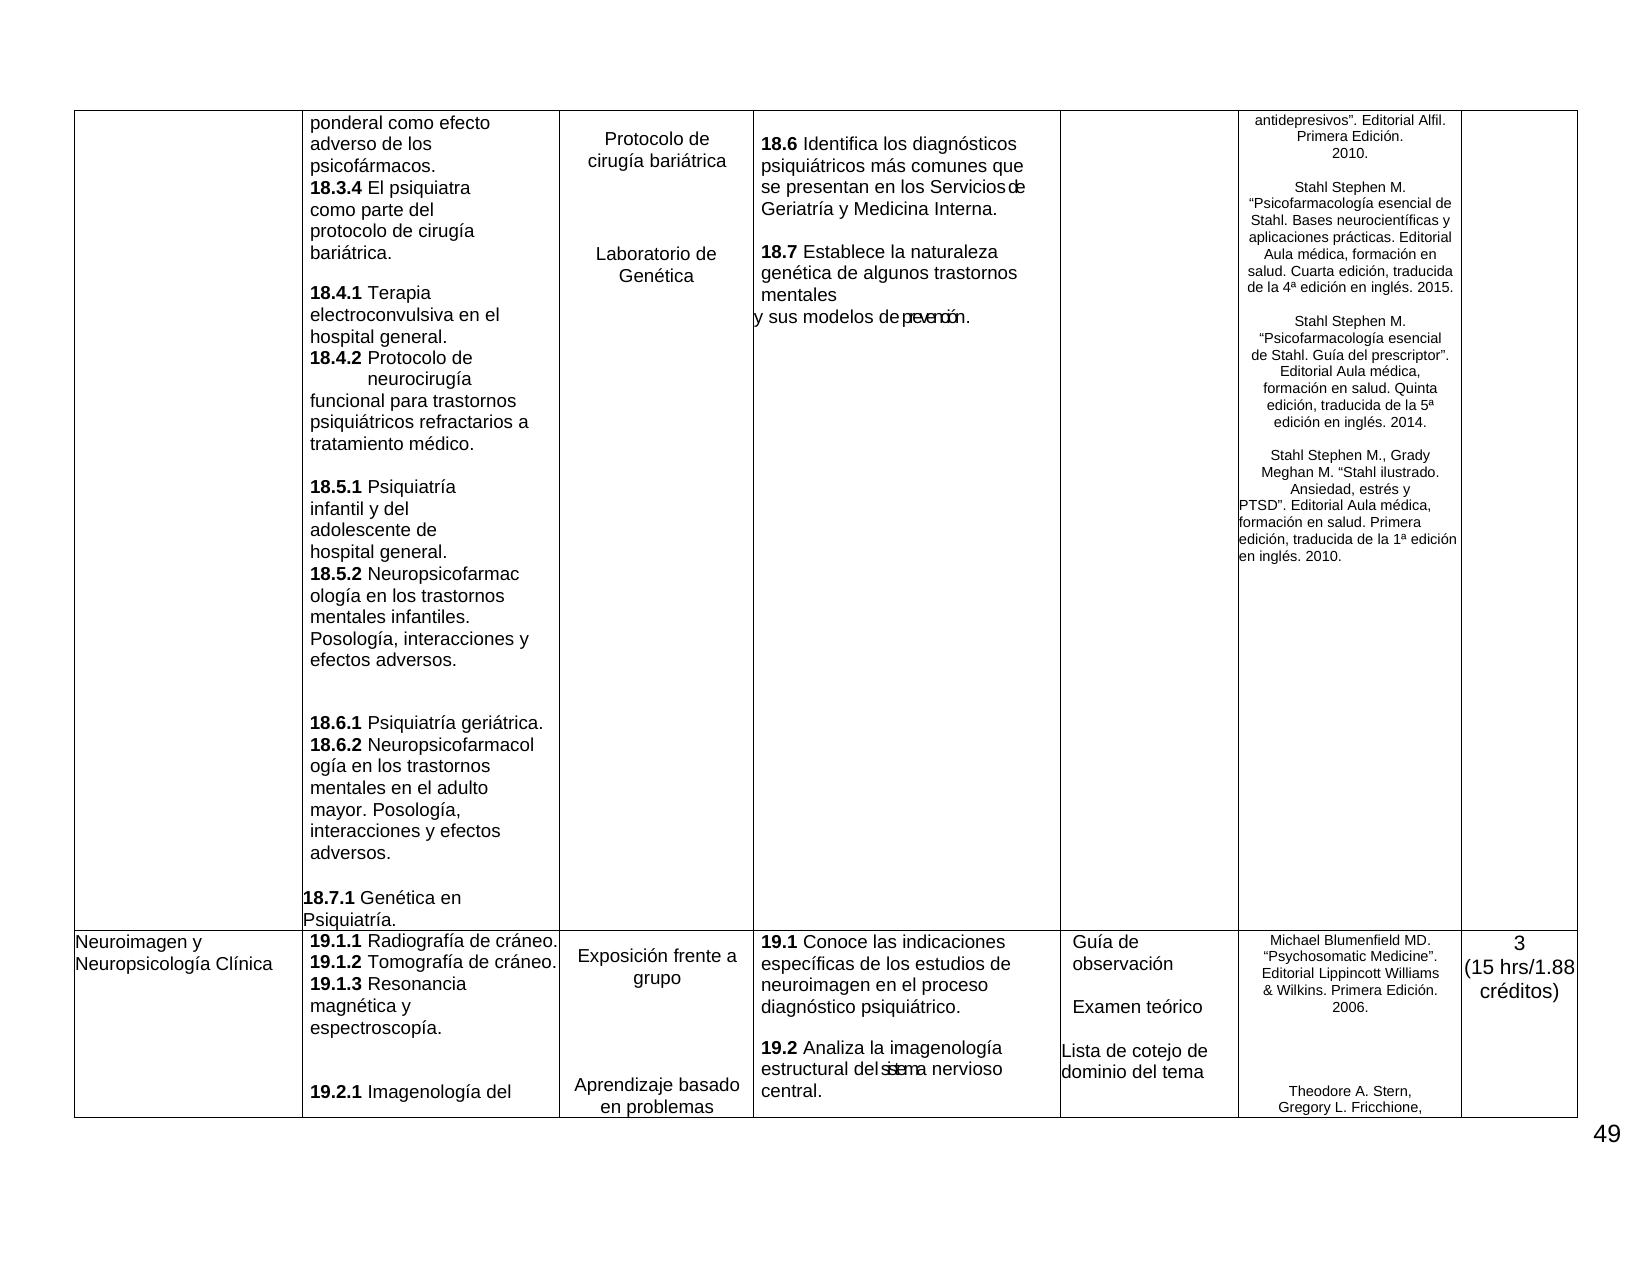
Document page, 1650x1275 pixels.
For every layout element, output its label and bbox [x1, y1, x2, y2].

table_cell [754, 931, 1060, 1117]
table_cell [1462, 111, 1577, 930]
table_cell [303, 111, 559, 930]
table_cell [1239, 111, 1461, 930]
table_cell [560, 111, 753, 930]
table_cell [1061, 931, 1238, 1117]
table_cell [754, 111, 1060, 930]
table_cell [1239, 931, 1461, 1117]
table_cell [560, 931, 753, 1117]
table_cell [75, 111, 302, 930]
table_cell [303, 931, 559, 1117]
table_cell [75, 931, 302, 1117]
table_cell [1462, 931, 1577, 1117]
table_cell [1061, 111, 1238, 930]
